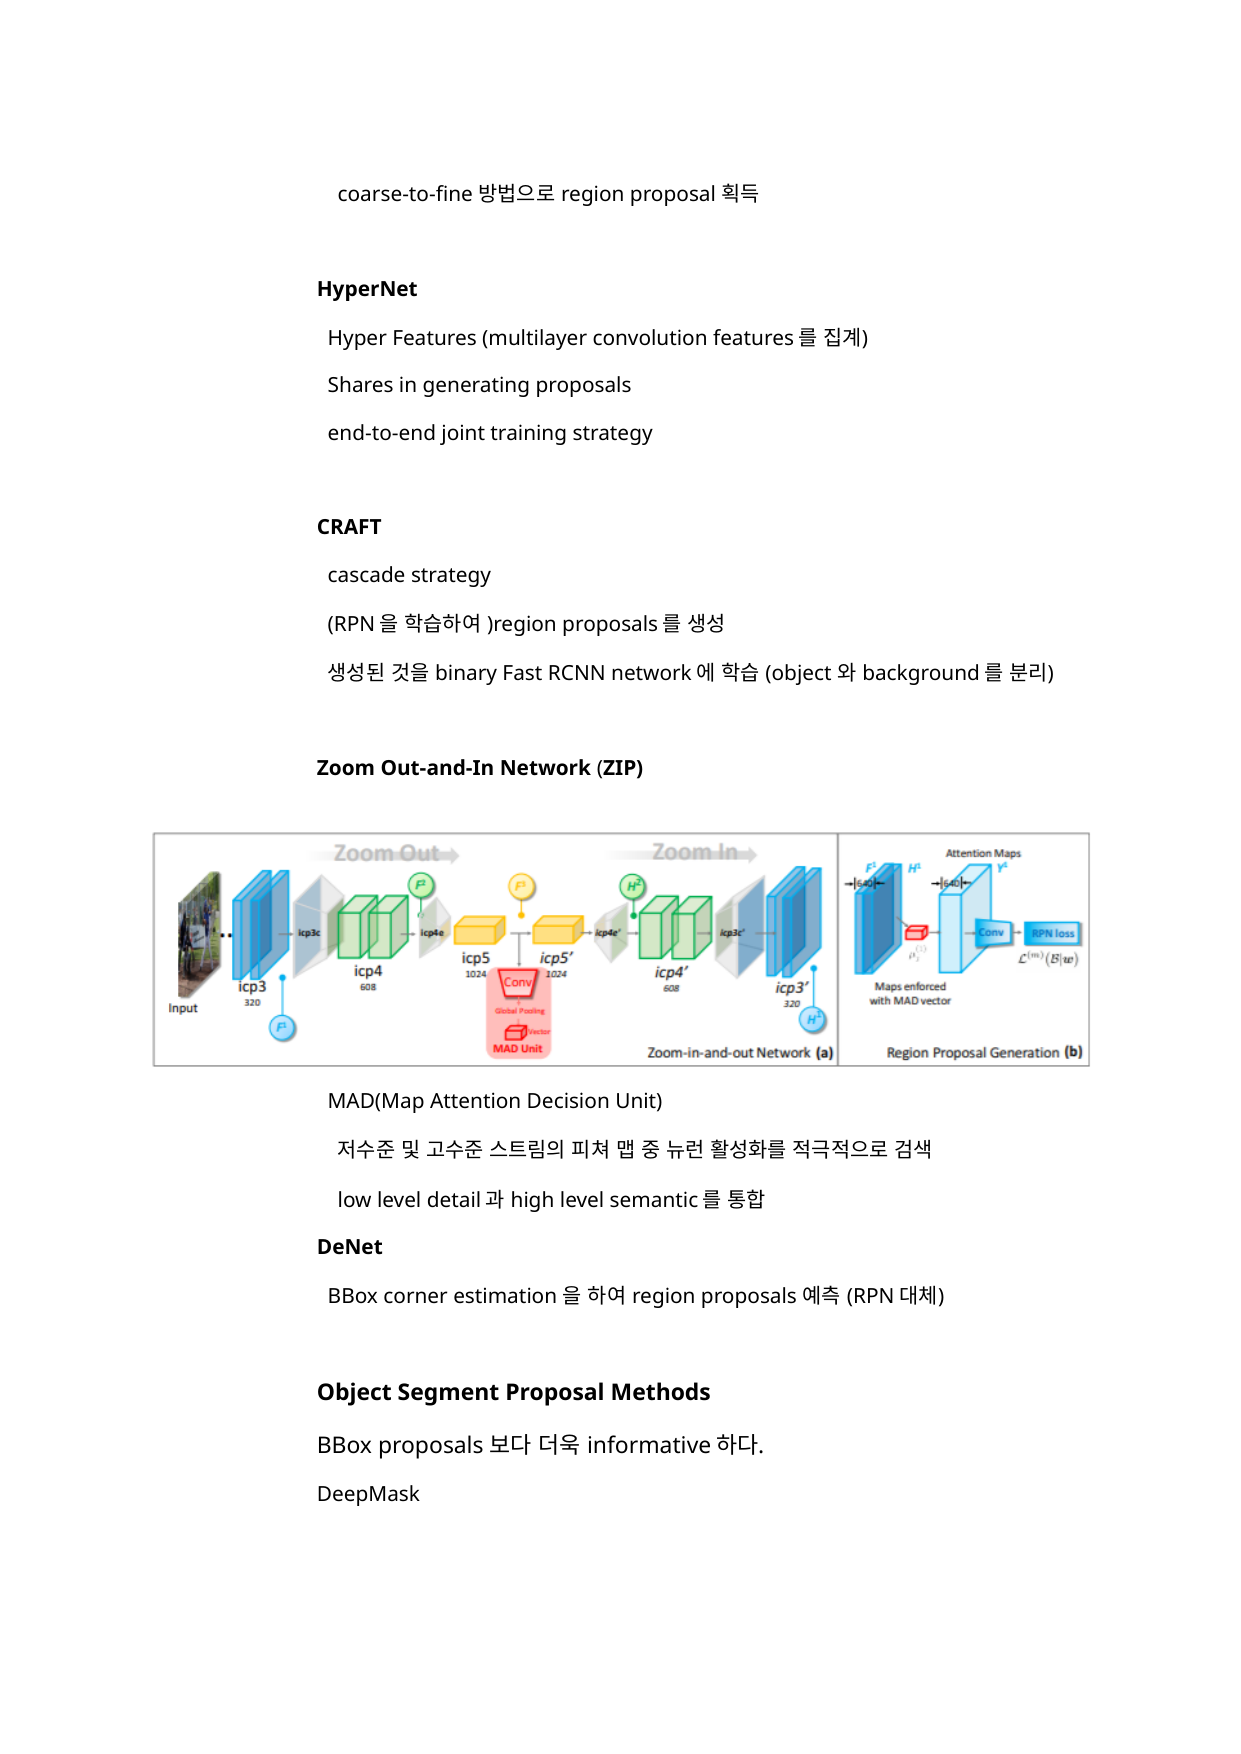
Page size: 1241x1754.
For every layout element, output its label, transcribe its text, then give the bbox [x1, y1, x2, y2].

text BBox proposals 보다 더욱 informative하다. [150, 1427, 1090, 1460]
text low level detail과 high level semantic를 통합 [233, 1183, 1090, 1213]
text DeNet [150, 1232, 1090, 1261]
text coarse-to-fine 방법으로 region proposal 획득 [317, 177, 1090, 207]
text Shares in generating proposals [150, 371, 1090, 399]
text cascade strategy [150, 560, 1090, 588]
text (RPN을 학습하여 )region proposals를 생성 [150, 607, 1090, 637]
text MAD(Map Attention Decision Unit) [150, 1086, 1090, 1115]
text BBox corner estimation 을 하여 region proposals 예측 (RPN 대체) [150, 1280, 1090, 1310]
text Zoom Out-and-In Network (ZIP) [150, 753, 1090, 781]
text 생성된 것을 binary Fast RCNN network에 학습 (object 와 background를 분리) [150, 656, 1090, 687]
text Hyper Features (multilayer convolution features를 집계) [150, 321, 1090, 351]
text Object Segment Proposal Methods [233, 1376, 1090, 1408]
text 저수준 및 고수준 스트림의 피쳐 맵 중 뉴런 활성화를 적극적으로 검색 [233, 1134, 1090, 1164]
text end-to-end joint training strategy [150, 418, 1090, 446]
text CRAFT [150, 512, 1090, 541]
text HyperNet [150, 274, 1090, 302]
picture [150, 831, 1091, 1068]
text DeepMask [233, 1479, 1090, 1508]
